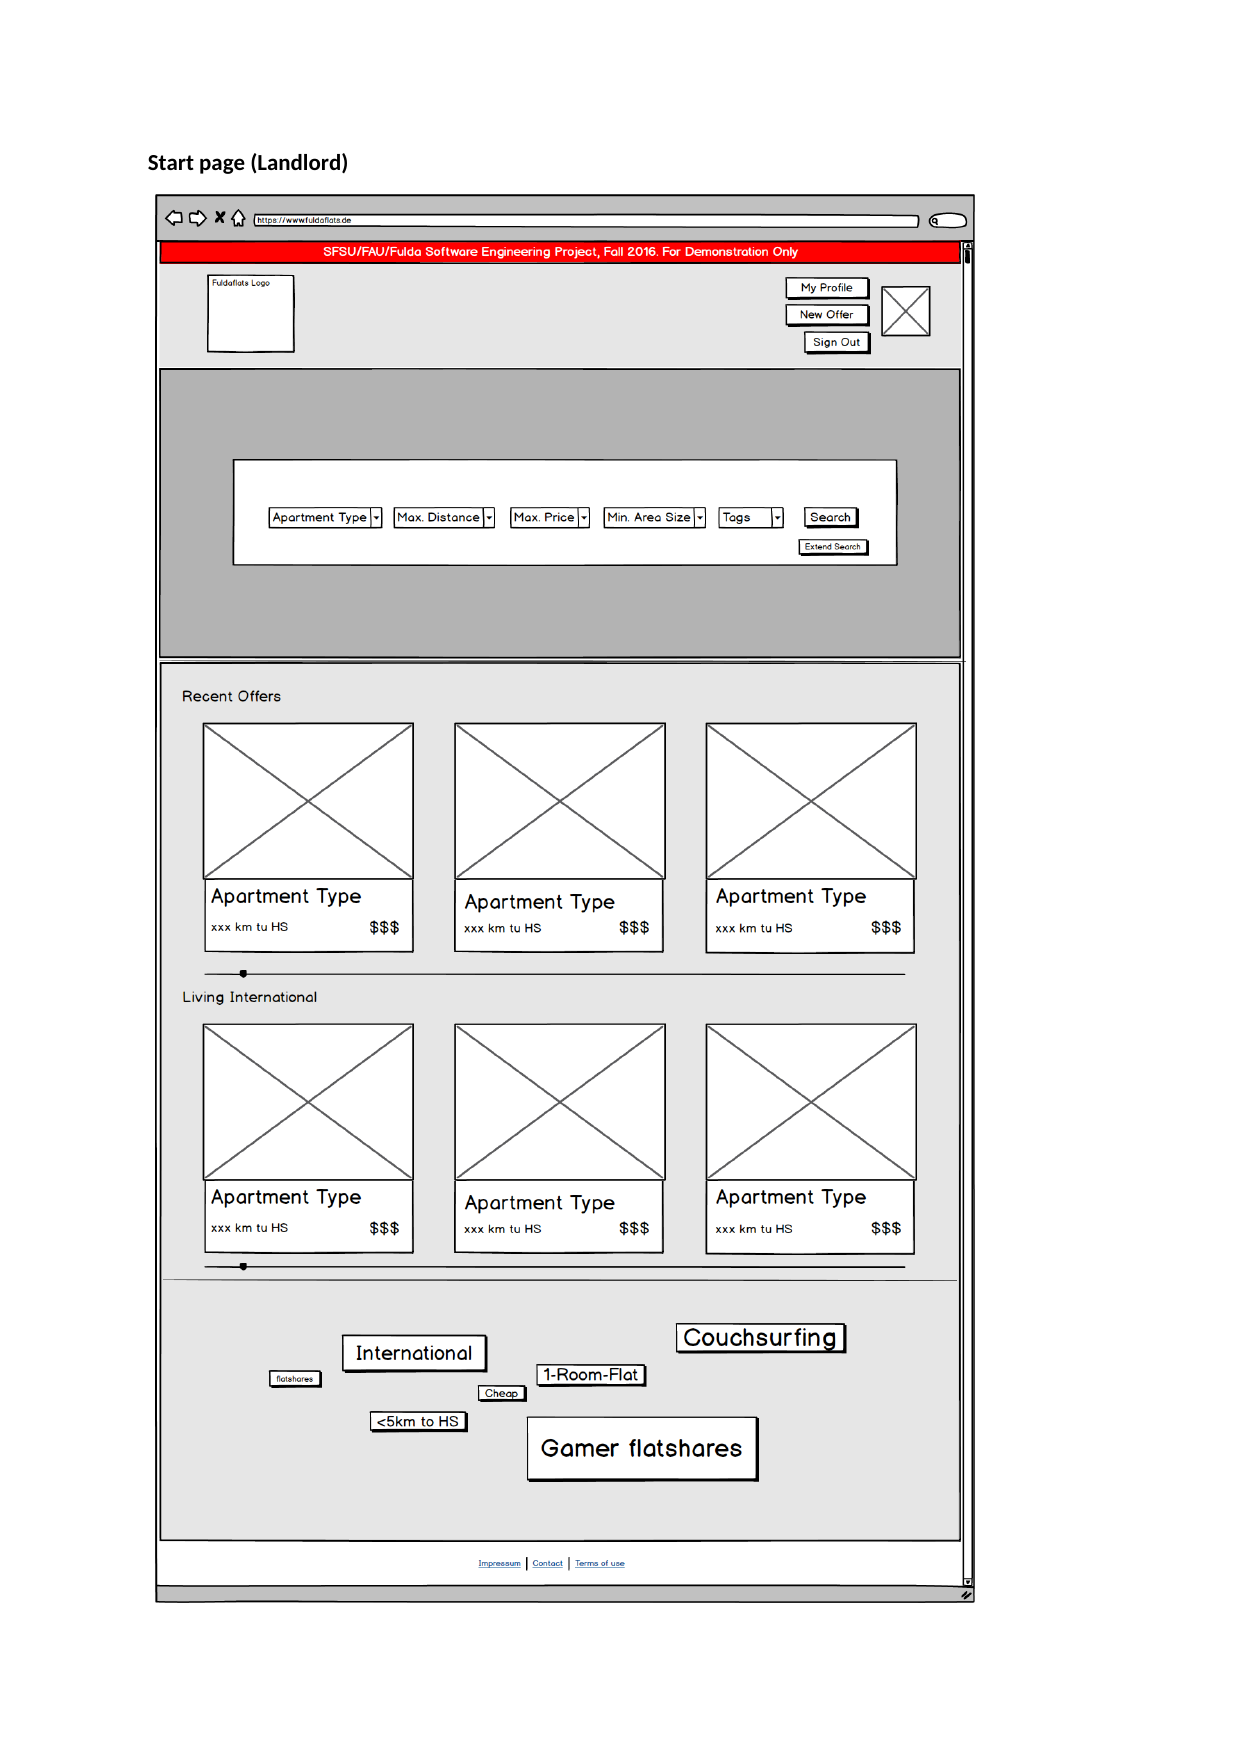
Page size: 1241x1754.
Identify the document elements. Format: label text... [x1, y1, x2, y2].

picture [147, 194, 975, 1603]
text Start page (Landlord) [148, 148, 1093, 176]
